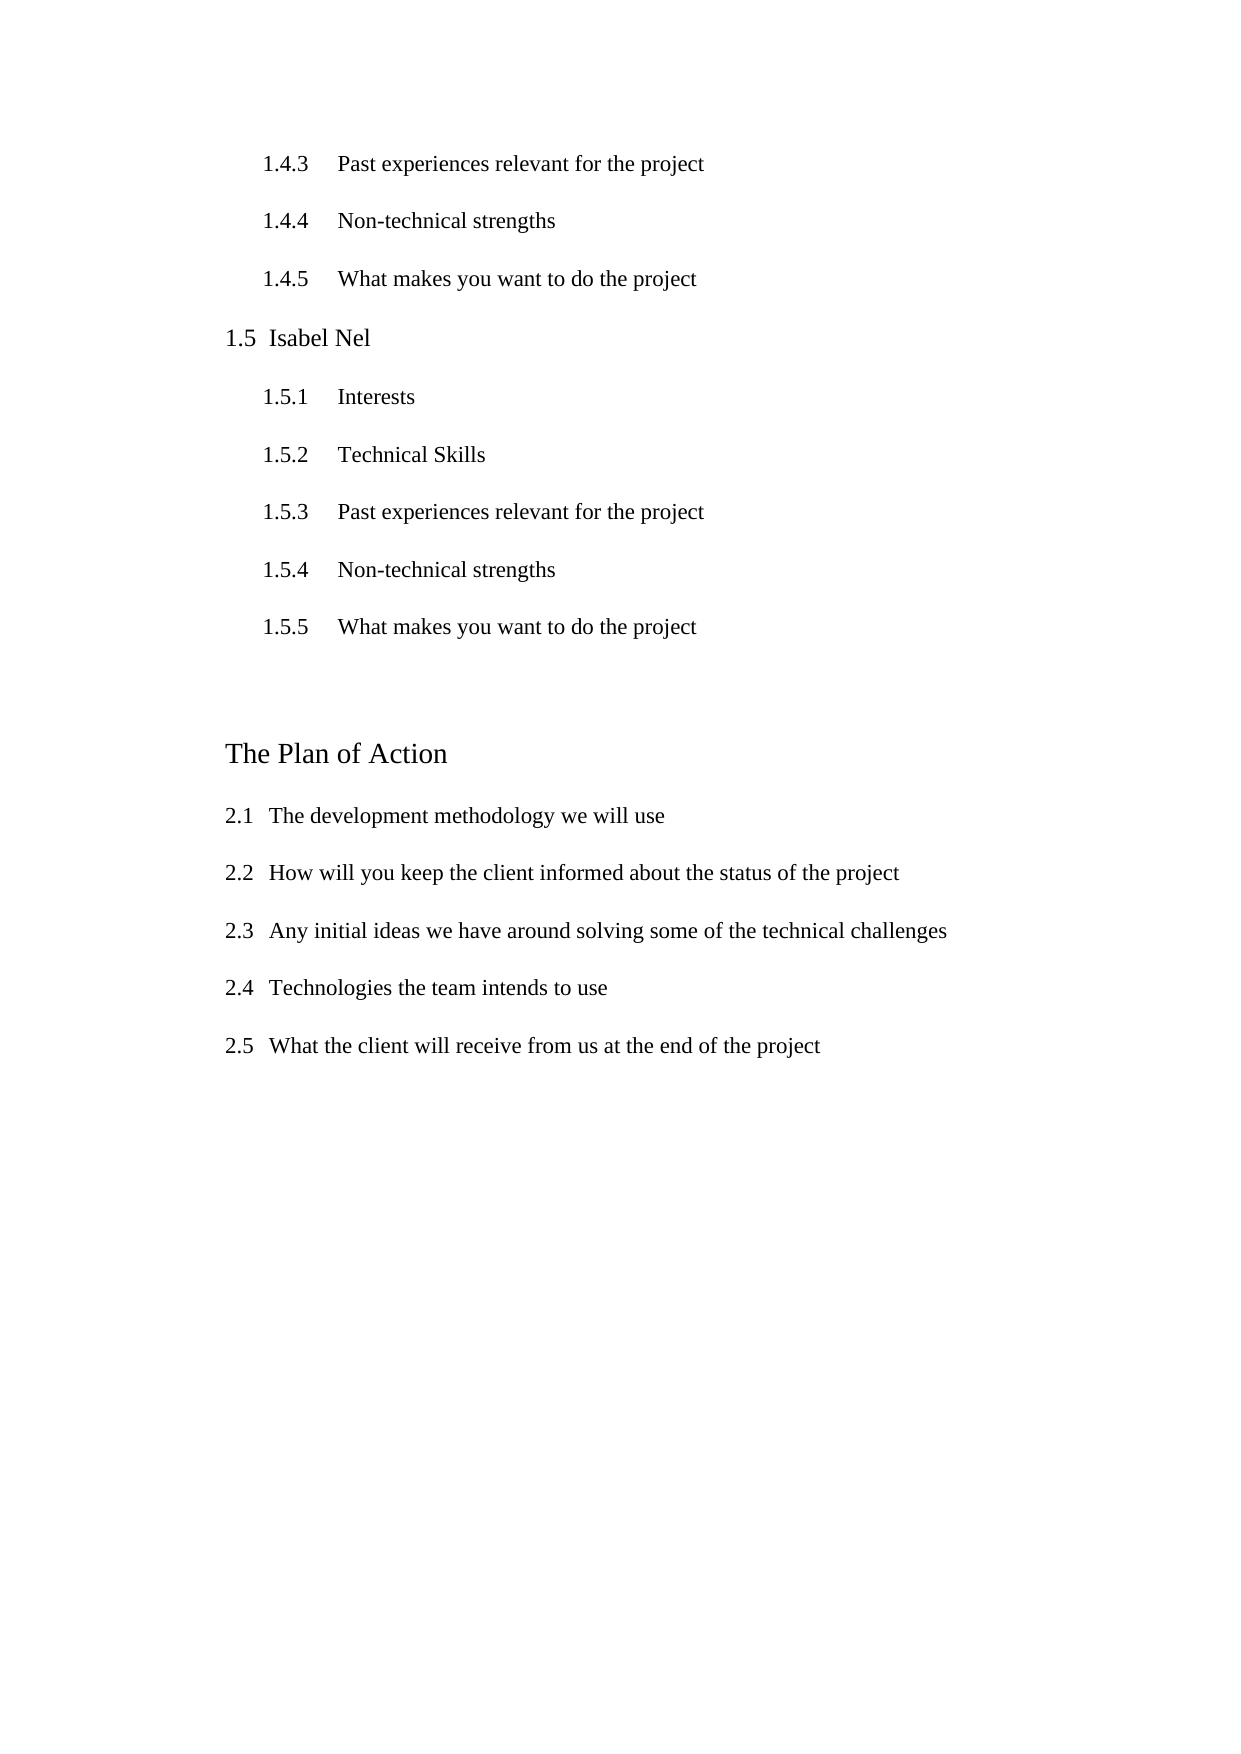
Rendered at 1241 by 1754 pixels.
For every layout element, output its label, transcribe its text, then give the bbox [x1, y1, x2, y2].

list Non-technical strengths [262, 208, 1090, 234]
list The development methodology we will use [225, 802, 1090, 828]
list Any initial ideas we have around solving some of the technical challenges [225, 917, 1090, 943]
list What makes you want to do the project [262, 613, 1090, 640]
list Interests [262, 383, 1090, 409]
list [262, 150, 1090, 176]
list Non-technical strengths [262, 556, 1090, 582]
list The Plan of Action [187, 736, 1090, 770]
list Technical Skills [262, 441, 1090, 467]
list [262, 498, 1090, 524]
list Technologies the team intends to use [225, 974, 1090, 1001]
list What the client will receive from us at the end of the project [225, 1032, 1090, 1058]
list Isabel Nel [225, 323, 1090, 352]
list What makes you want to do the project [262, 265, 1090, 292]
list How will you keep the client informed about the status of the project [225, 859, 1090, 886]
